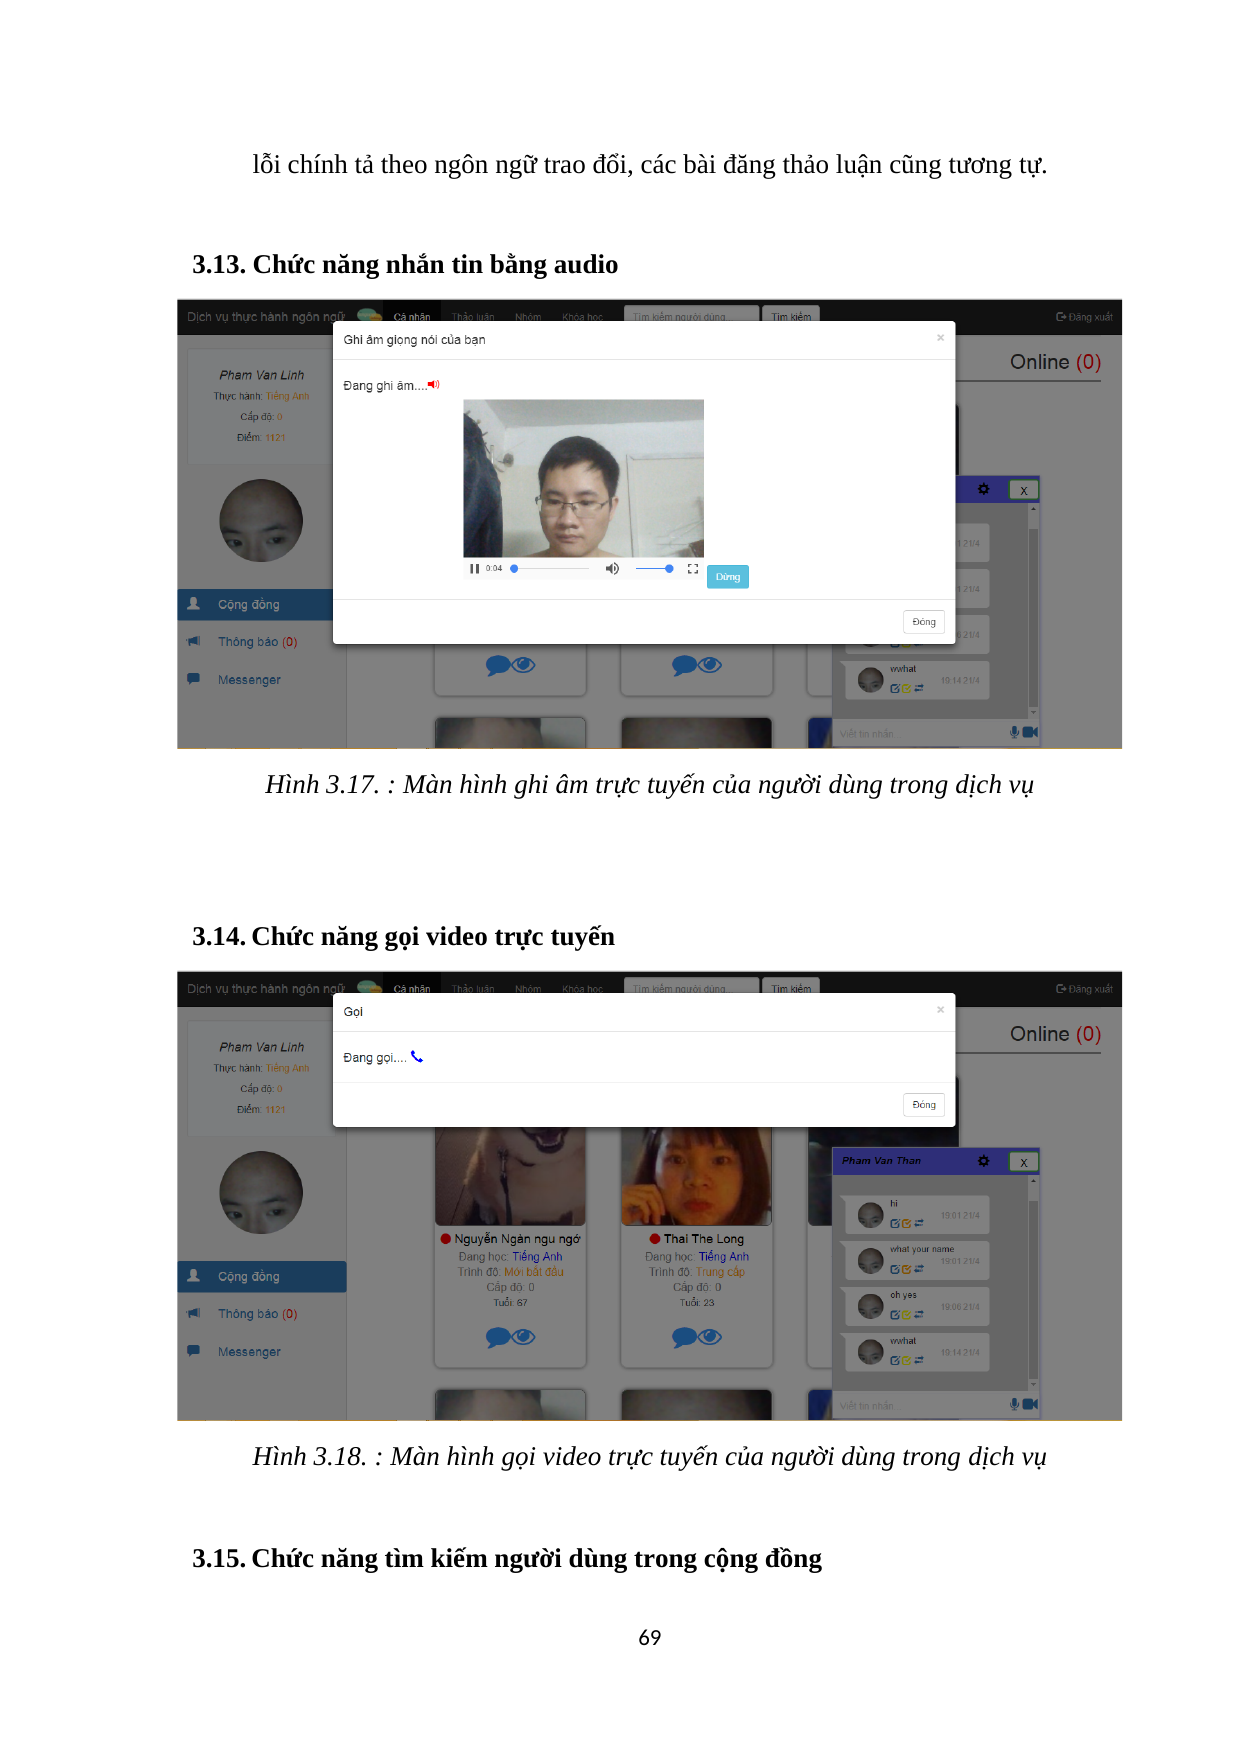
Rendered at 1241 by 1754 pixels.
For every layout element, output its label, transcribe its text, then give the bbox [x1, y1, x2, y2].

list Chức năng nhắn tin bằng audio [192, 248, 1122, 279]
picture [177, 970, 1123, 1421]
list Chức năng tìm kiếm người dùng trong cộng đồng [192, 1542, 1122, 1573]
text Hình 3.17. : Màn hình ghi âm trực tuyến của người dùng trong dịch vụ [177, 768, 1122, 799]
picture [177, 298, 1123, 749]
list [215, 148, 1122, 179]
text Hình 3.18. : Màn hình gọi video trực tuyến của người dùng trong dịch vụ [177, 1440, 1122, 1471]
list Chức năng gọi video trực tuyến [192, 920, 1122, 951]
